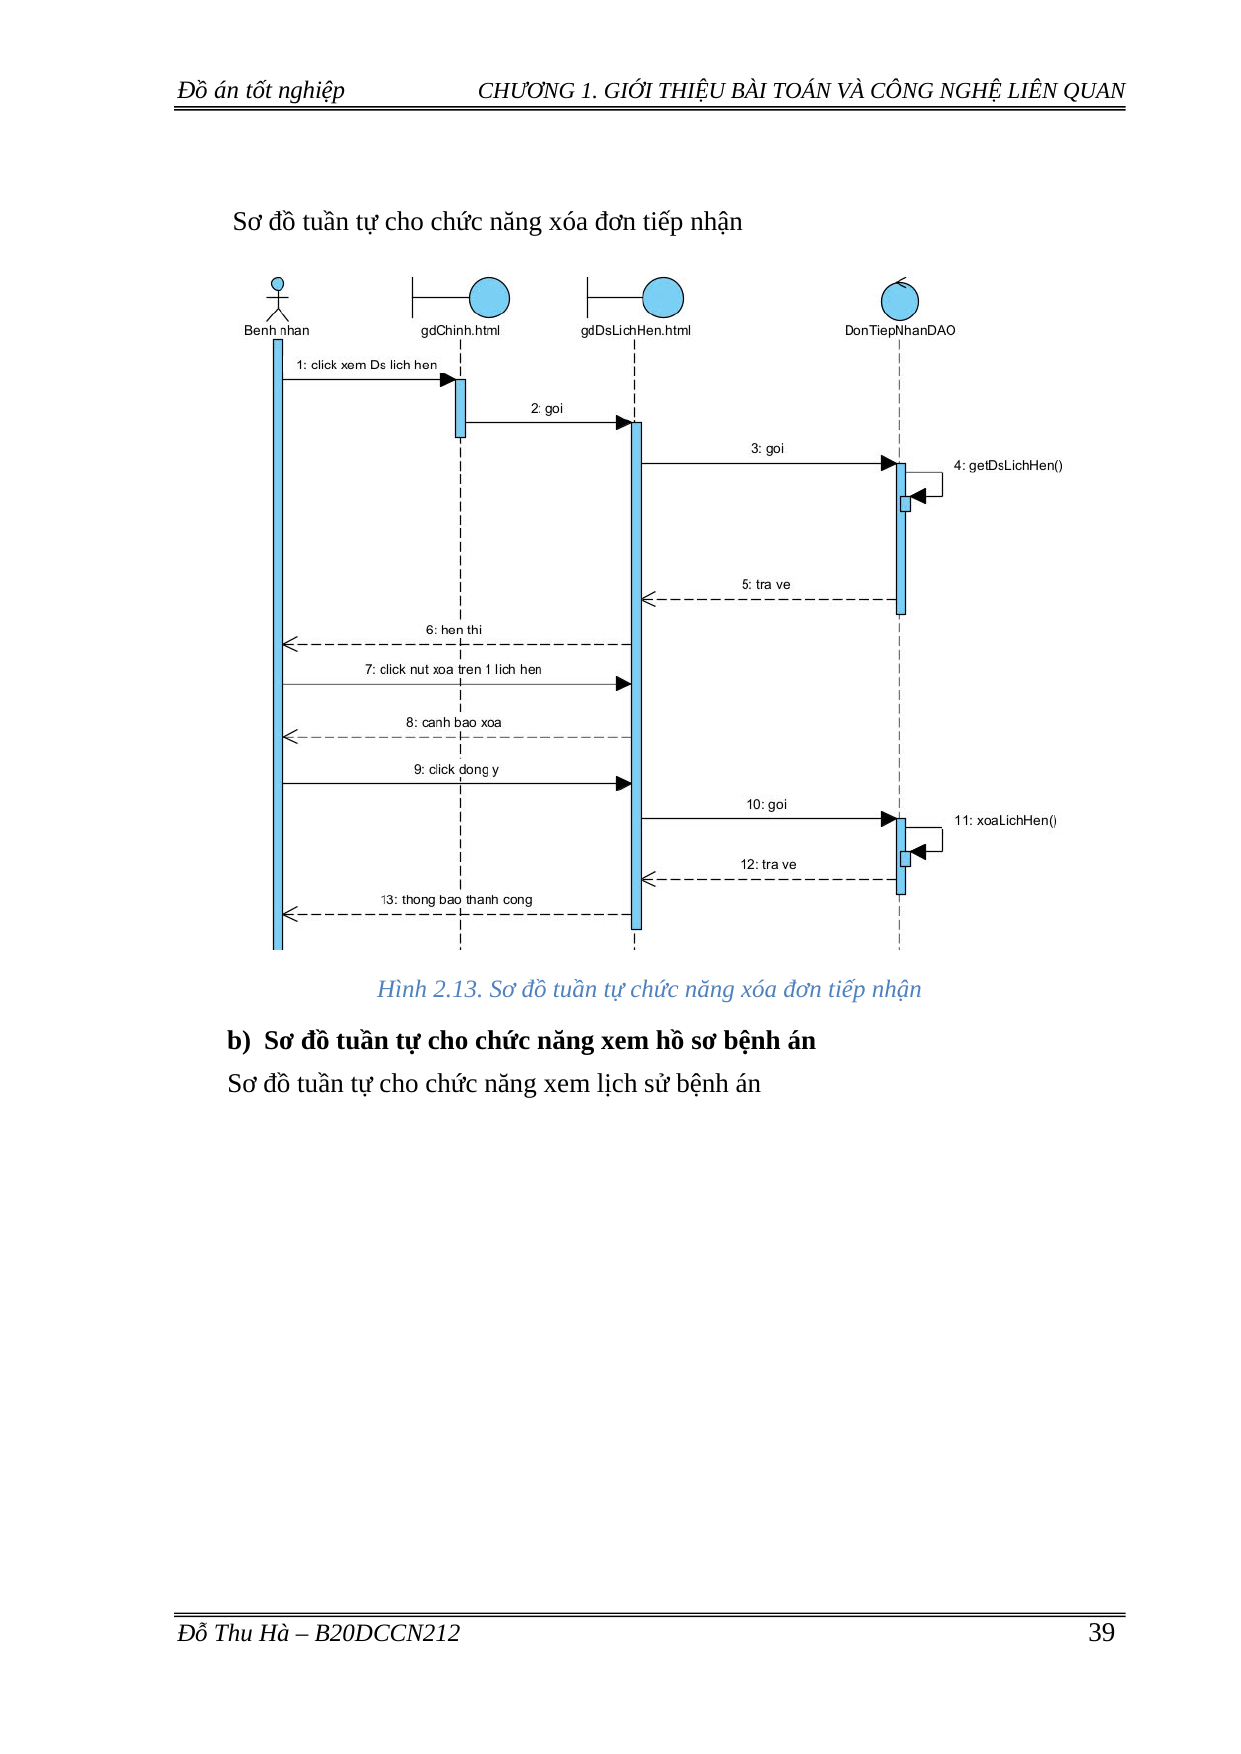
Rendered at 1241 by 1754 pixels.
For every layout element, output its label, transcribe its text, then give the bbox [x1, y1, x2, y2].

picture [230, 261, 1106, 950]
text Hình 2.13. Sơ đồ tuần tự chức năng xóa đơn tiếp nhận [165, 974, 1134, 1003]
subtitle Sơ đồ tuần tự cho chức năng xem hồ sơ bệnh án [227, 1024, 1134, 1055]
text Sơ đồ tuần tự cho chức năng xem lịch sử bệnh án [202, 1067, 1134, 1099]
text Sơ đồ tuần tự cho chức năng xóa đơn tiếp nhận [165, 205, 1134, 236]
